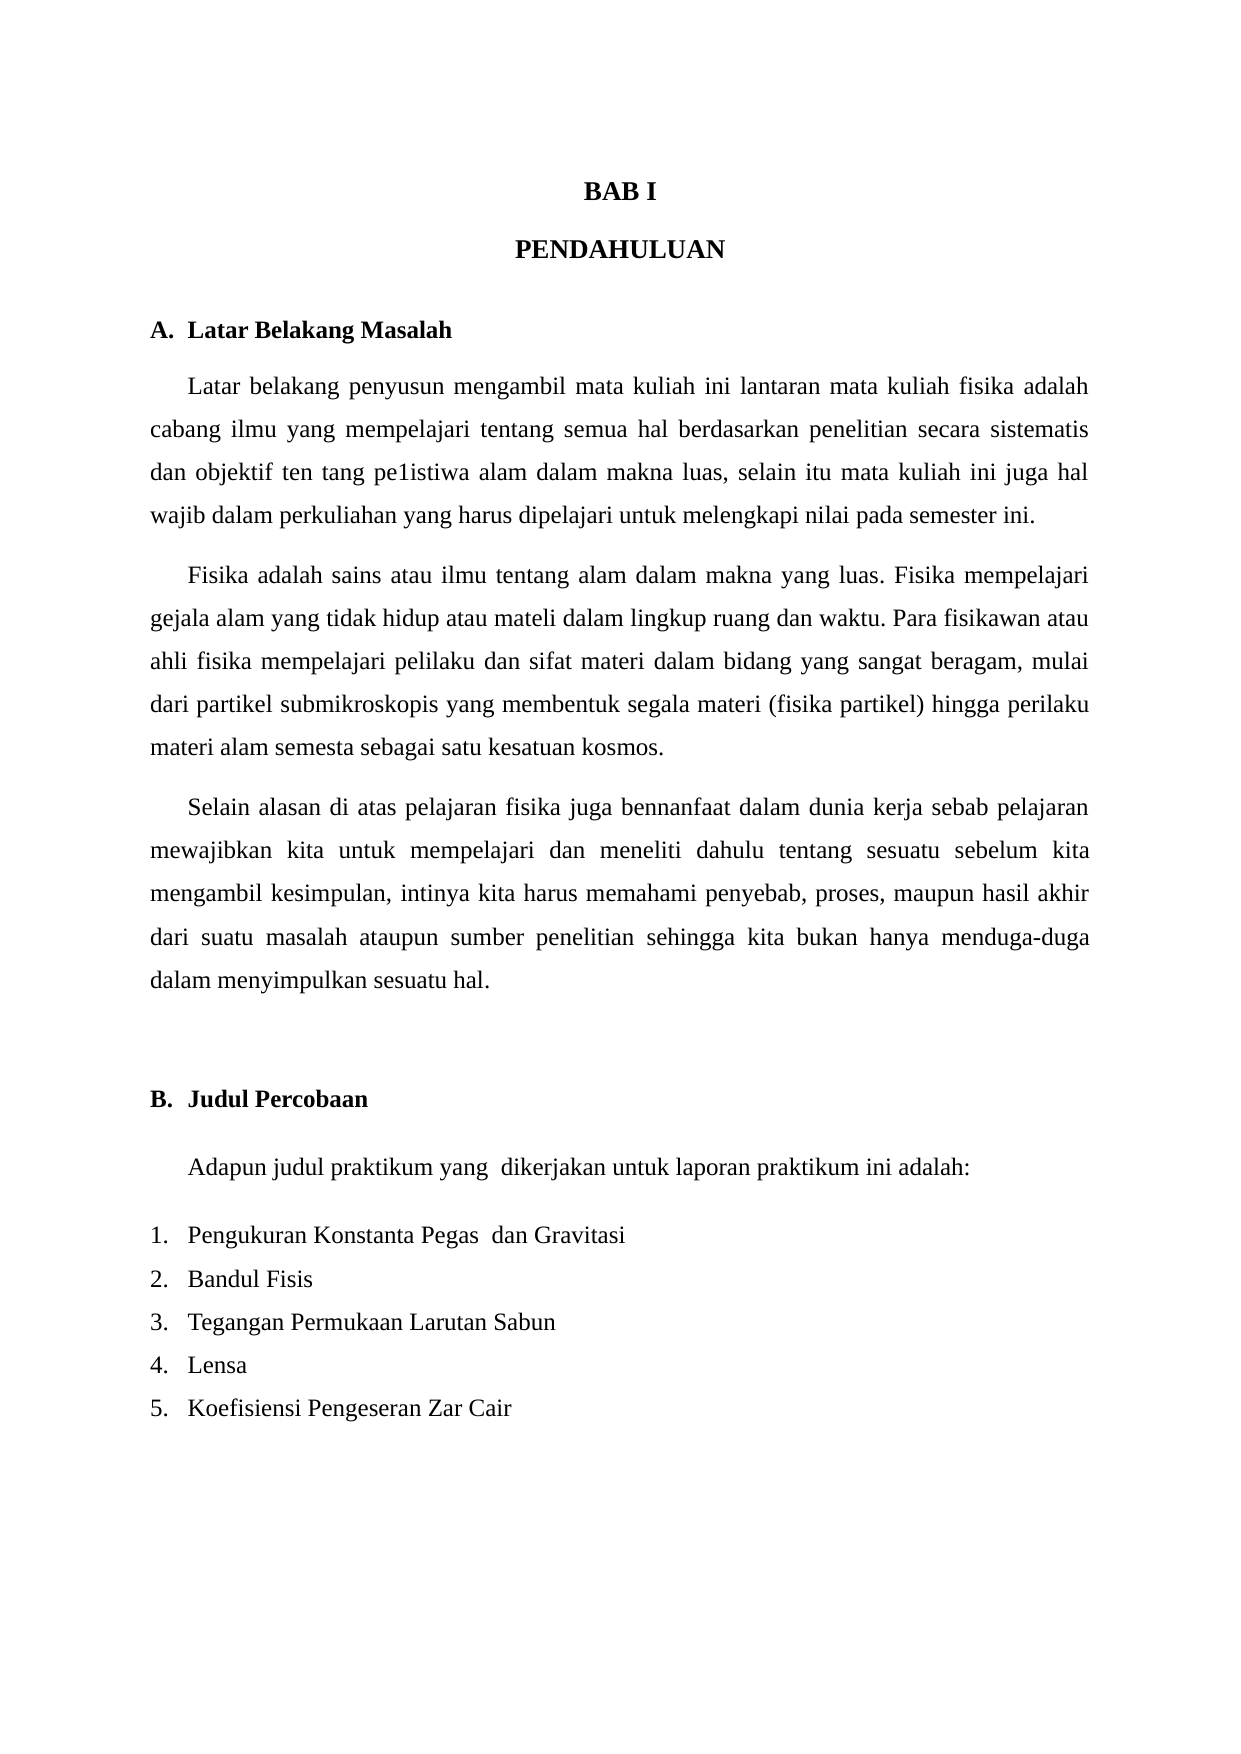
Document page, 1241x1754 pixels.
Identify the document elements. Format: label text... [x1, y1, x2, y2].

list Koefisiensi Pengeseran Zar Cair [150, 1393, 1090, 1422]
text Selain alasan di atas pelajaran fisika juga bennanfaat dalam dunia kerja sebab pelajaran mewajibkan kita untuk mempelajari dan meneliti dahulu tentang sesuatu sebelum kita mengambil kesimpulan, intinya kita harus memahami penyebab, proses, maupun hasil akhir dari suatu masalah ataupun sumber penelitian sehingga kita bukan hanya menduga-duga dalam menyimpulkan sesuatu hal. [150, 792, 1090, 993]
subtitle Latar Belakang Masalah [150, 315, 1090, 343]
text Adapun judul praktikum yang dikerjakan untuk laporan praktikum ini adalah: [150, 1152, 1090, 1181]
subtitle PENDAHULUAN [150, 233, 1090, 265]
text Fisika adalah sains atau ilmu tentang alam dalam makna yang luas. Fisika mempelajari gejala alam yang tidak hidup atau mateli dalam lingkup ruang dan waktu. Para fisikawan atau ahli fisika mempelajari pelilaku dan sifat materi dalam bidang yang sangat beragam, mulai dari partikel submikroskopis yang membentuk segala materi (fisika partikel) hingga perilaku materi alam semesta sebagai satu kesatuan kosmos. [150, 560, 1090, 761]
list Tegangan Permukaan Larutan Sabun [150, 1307, 1090, 1336]
list Lensa [150, 1350, 1090, 1379]
subtitle BAB I [150, 175, 1090, 206]
subtitle Judul Percobaan [150, 1084, 1090, 1113]
text Latar belakang penyusun mengambil mata kuliah ini lantaran mata kuliah fisika adalah cabang ilmu yang mempelajari tentang semua hal berdasarkan penelitian secara sistematis dan objektif ten tang pe1istiwa alam dalam makna luas, selain itu mata kuliah ini juga hal wajib dalam perkuliahan yang harus dipelajari untuk melengkapi nilai pada semester ini. [150, 371, 1090, 529]
list Pengukuran Konstanta Pegas dan Gravitasi [150, 1221, 1090, 1249]
list Bandul Fisis [150, 1264, 1090, 1292]
